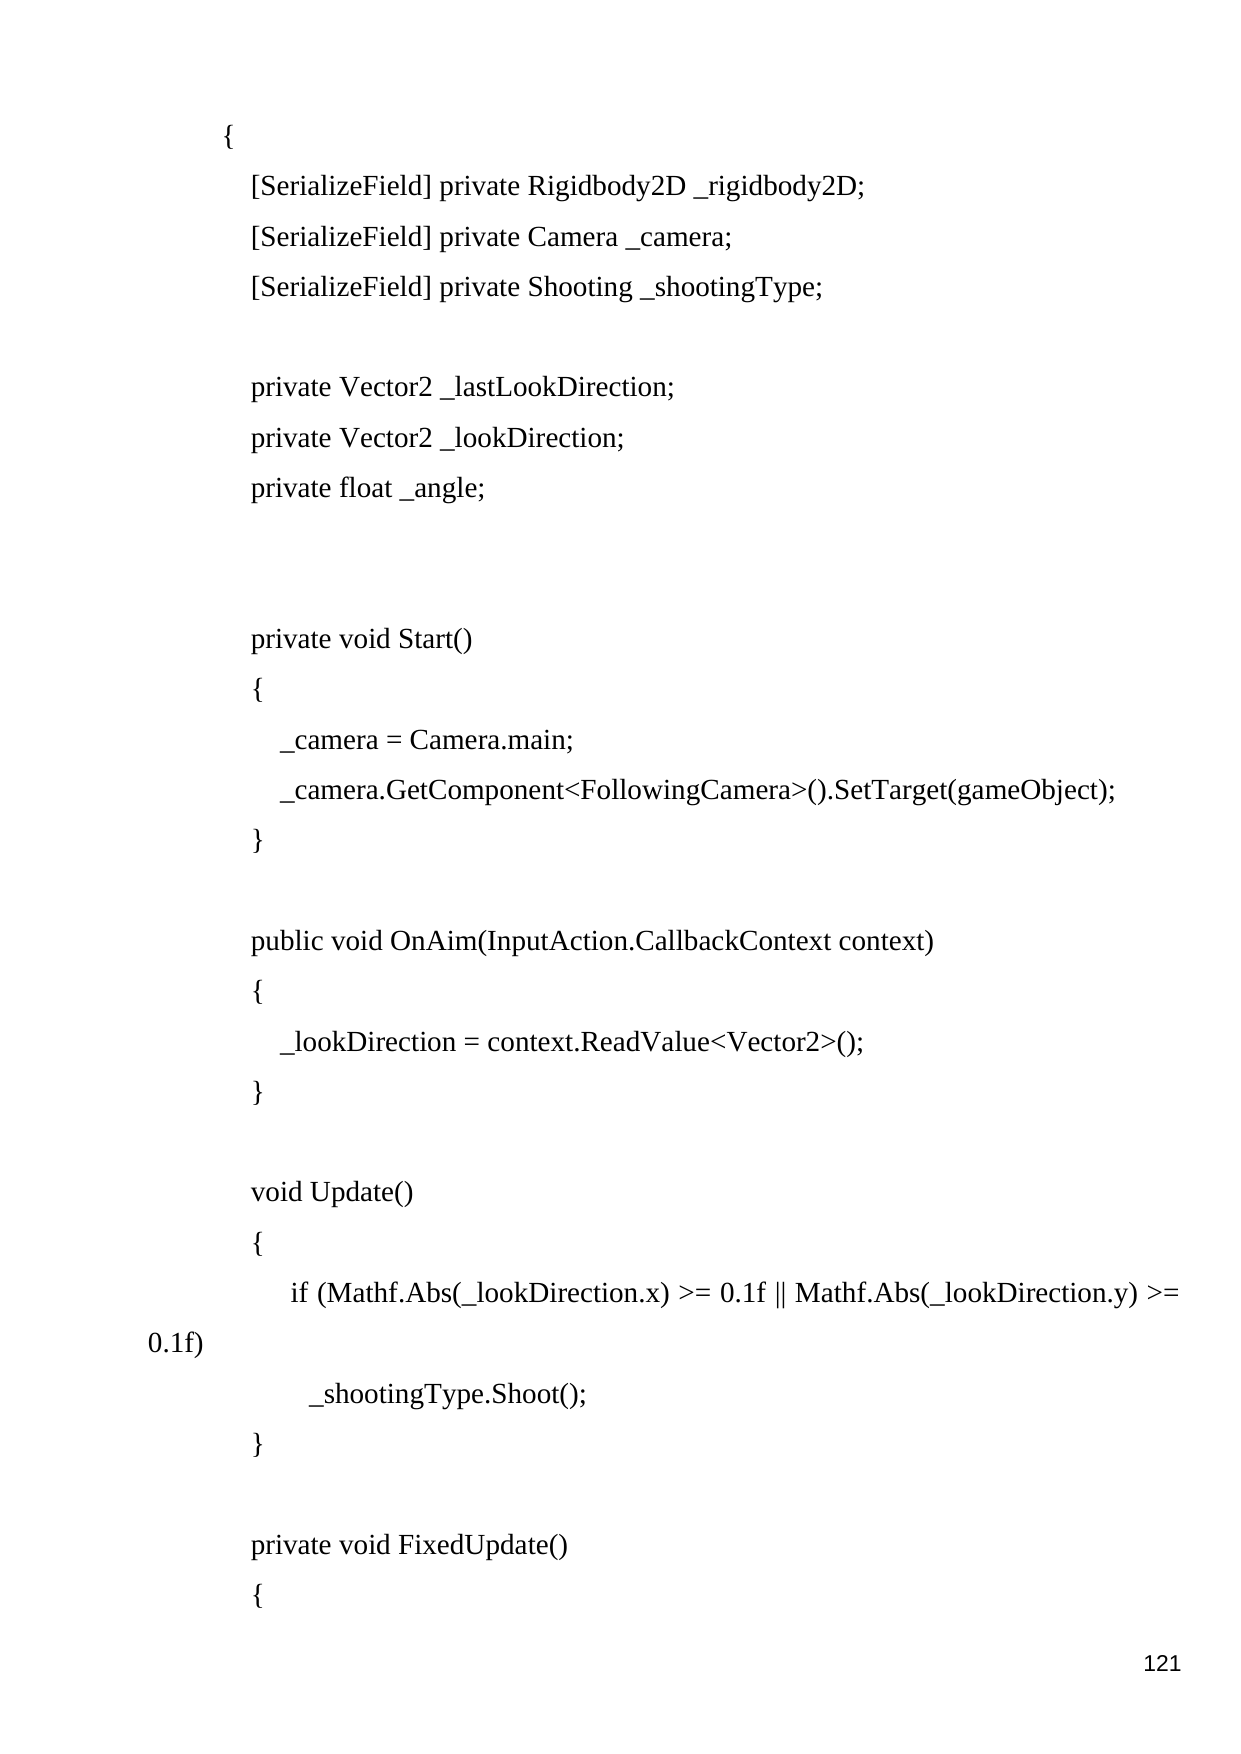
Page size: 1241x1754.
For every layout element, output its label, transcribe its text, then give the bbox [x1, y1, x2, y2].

text private void FixedUpdate() [148, 1527, 1181, 1560]
text _camera.GetComponent<FollowingCamera>().SetTarget(gameObject); [148, 772, 1181, 806]
text _shootingType.Shoot(); [148, 1376, 1181, 1409]
text { [148, 1577, 1181, 1611]
text private Vector2 _lastLookDirection; [148, 369, 1181, 403]
text { [148, 973, 1181, 1007]
text } [148, 822, 1181, 856]
text } [148, 1074, 1181, 1107]
text _lookDirection = context.ReadValue<Vector2>(); [148, 1024, 1181, 1057]
text private void Start() [148, 621, 1181, 655]
text private Vector2 _lookDirection; [148, 420, 1181, 453]
text public void OnAim(InputAction.CallbackContext context) [148, 923, 1181, 957]
text { [148, 671, 1181, 705]
text { [148, 118, 1181, 152]
text [SerializeField] private Rigidbody2D _rigidbody2D; [148, 168, 1181, 202]
text } [148, 1426, 1181, 1460]
text { [148, 1225, 1181, 1258]
text [SerializeField] private Shooting _shootingType; [148, 269, 1181, 302]
text _camera = Camera.main; [148, 722, 1181, 755]
text private float _angle; [148, 470, 1181, 504]
text void Update() [148, 1174, 1181, 1208]
text [SerializeField] private Camera _camera; [148, 219, 1181, 252]
text if (Mathf.Abs(_lookDirection.x) >= 0.1f || Mathf.Abs(_lookDirection.y) >= 0.1f) [148, 1275, 1181, 1359]
